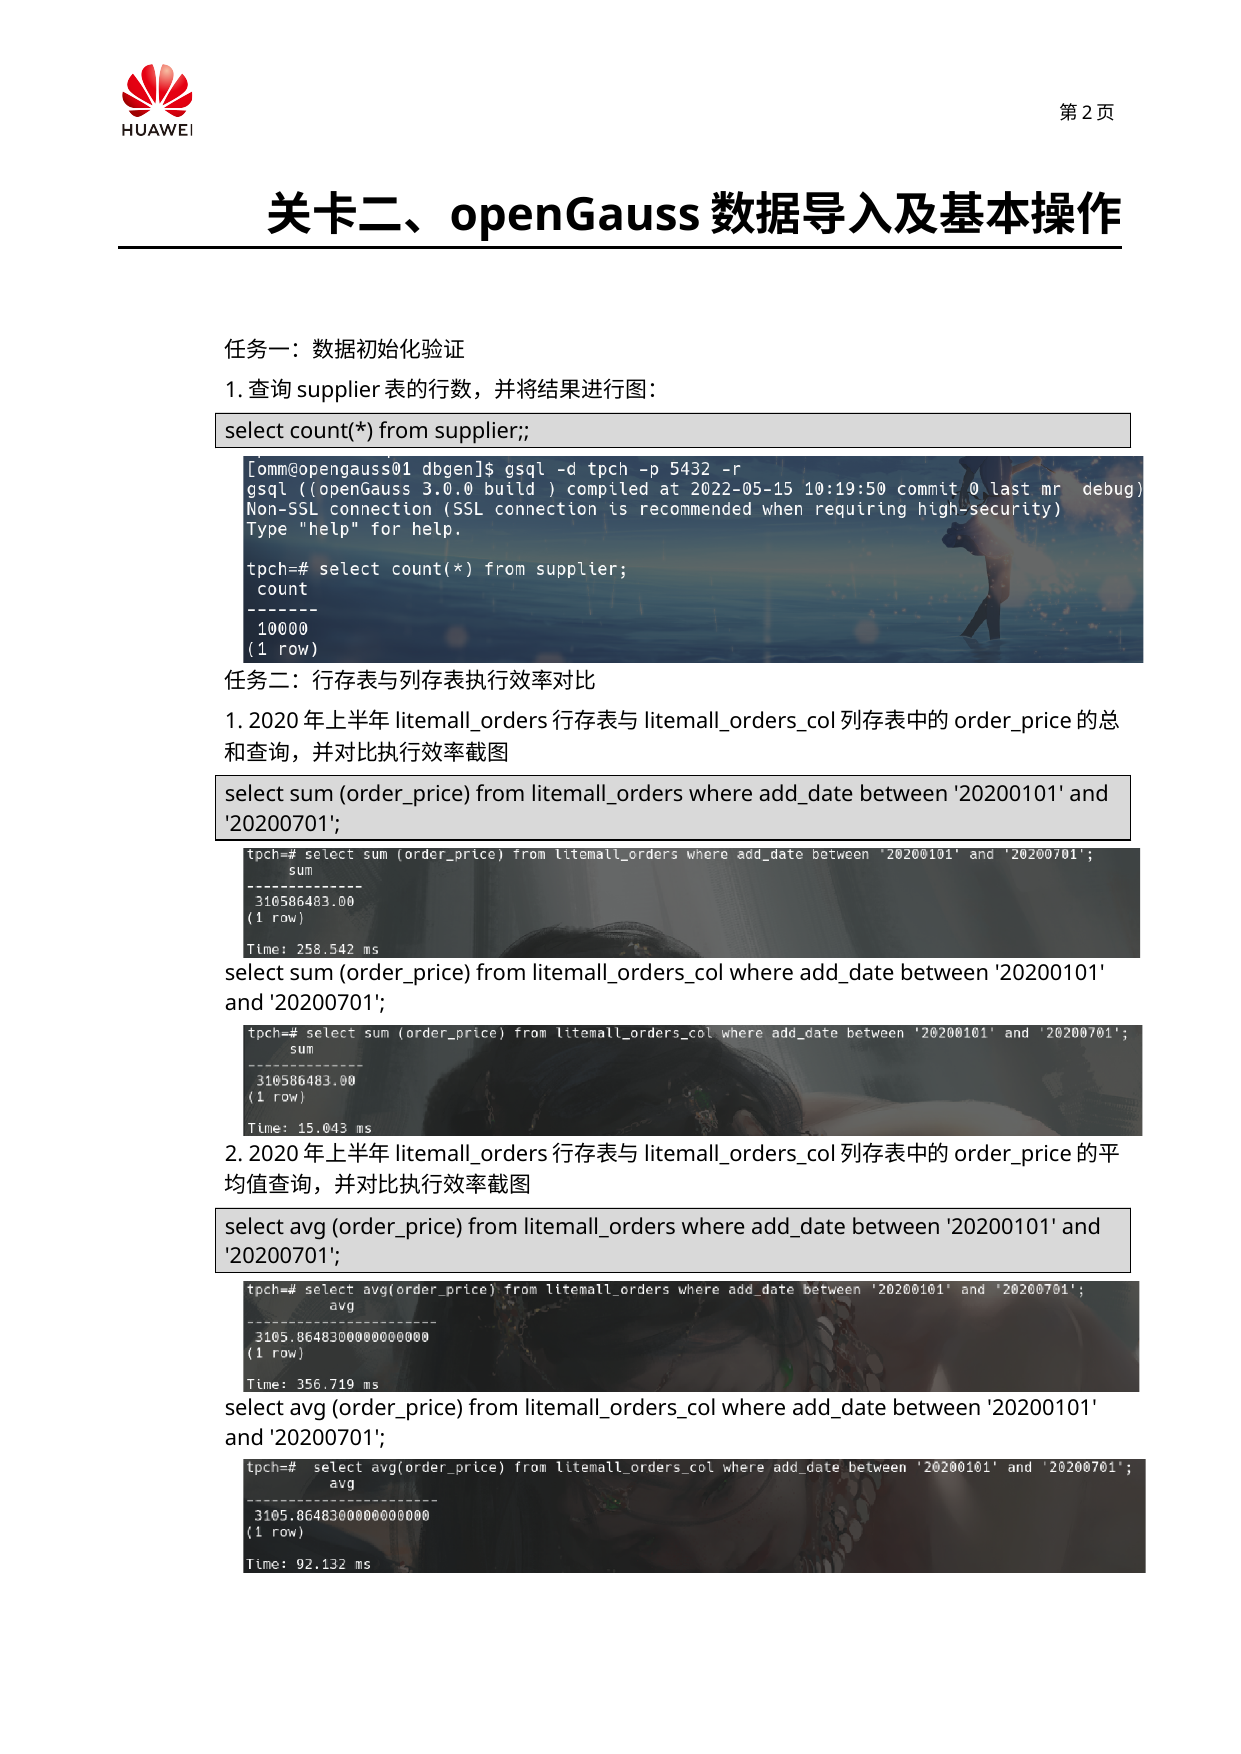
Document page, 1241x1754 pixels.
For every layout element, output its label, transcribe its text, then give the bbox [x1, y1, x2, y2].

subtitle 关卡二、openGauss数据导入及基本操作 [118, 177, 1122, 246]
picture [122, 64, 193, 136]
text 1. 2020年上半年litemall_orders行存表与litemall_orders_col列存表中的order_price的总和查询，并对比执行效率截图 [224, 703, 1122, 766]
text select avg (order_price) from litemall_orders_col where add_date between '20200101' and '20200701'; [224, 1282, 1122, 1451]
text 任务一：数据初始化验证 [224, 332, 1122, 364]
text select sum (order_price) from litemall_orders_col where add_date between '20200101' and '20200701'; [224, 849, 1122, 1017]
text 2. 2020年上半年litemall_orders行存表与litemall_orders_col列存表中的order_price的平均值查询，并对比执行效率截图 [224, 1025, 1122, 1199]
text select sum (order_price) from litemall_orders where add_date between '20200101' and '20200701'; [216, 776, 1130, 839]
text select avg (order_price) from litemall_orders where add_date between '20200101' and '20200701'; [216, 1209, 1130, 1272]
text 任务二：行存表与列存表执行效率对比 [224, 457, 1122, 695]
text select count(*) from supplier;; [216, 414, 1130, 447]
text 1. 查询supplier表的行数，并将结果进行图： [224, 372, 1122, 404]
